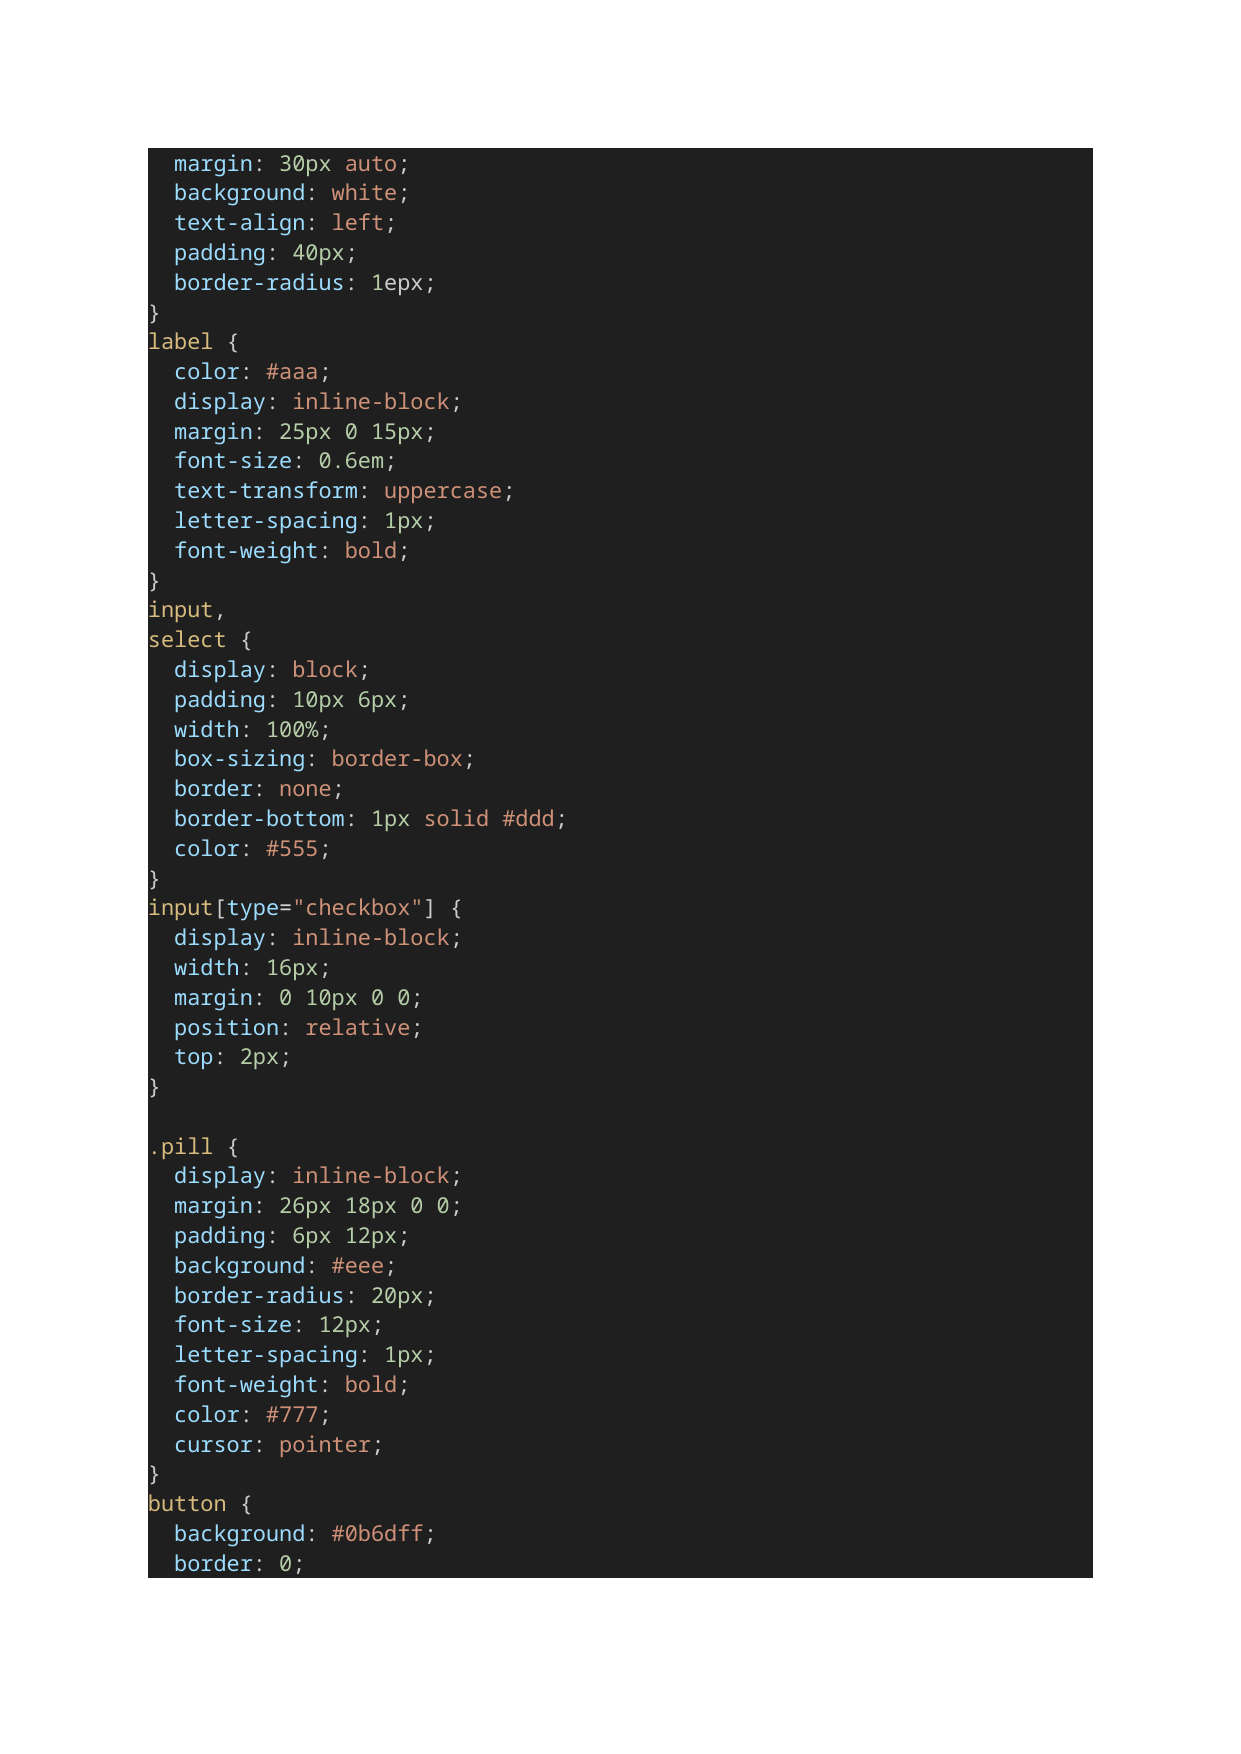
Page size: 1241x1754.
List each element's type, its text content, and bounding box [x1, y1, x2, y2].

text } [148, 565, 1093, 594]
text border-bottom: 1px solid #ddd; [148, 803, 1093, 833]
text font-weight: bold; [148, 1369, 1093, 1399]
text } [148, 297, 1093, 326]
text display: inline-block; [148, 1161, 1093, 1190]
text input, [148, 594, 1093, 624]
text padding: 6px 12px; [148, 1220, 1093, 1250]
text cursor: pointer; [148, 1429, 1093, 1458]
text box-sizing: border-box; [148, 743, 1093, 773]
text color: #777; [148, 1399, 1093, 1429]
text position: relative; [148, 1012, 1093, 1041]
text border-radius: 20px; [148, 1280, 1093, 1309]
text display: inline-block; [148, 386, 1093, 416]
text background: white; [148, 177, 1093, 207]
text width: 16px; [148, 952, 1093, 982]
text } [148, 1071, 1093, 1101]
text margin: 26px 18px 0 0; [148, 1190, 1093, 1220]
text font-size: 12px; [148, 1309, 1093, 1339]
text text-transform: uppercase; [148, 475, 1093, 505]
text margin: 30px auto; [148, 148, 1093, 177]
text } [148, 863, 1093, 892]
text padding: 10px 6px; [148, 684, 1093, 714]
text color: #555; [148, 833, 1093, 863]
text background: #eee; [148, 1250, 1093, 1280]
text margin: 25px 0 15px; [148, 416, 1093, 446]
text width: 100%; [148, 714, 1093, 743]
text font-weight: bold; [148, 535, 1093, 565]
text margin: 0 10px 0 0; [148, 982, 1093, 1012]
text letter-spacing: 1px; [148, 505, 1093, 535]
text select { [148, 624, 1093, 654]
text button { [148, 1488, 1093, 1518]
text text-align: left; [148, 207, 1093, 237]
text top: 2px; [148, 1041, 1093, 1071]
text .pill { [148, 1131, 1093, 1161]
text background: #0b6dff; [148, 1518, 1093, 1548]
text border: none; [148, 773, 1093, 803]
text font-size: 0.6em; [148, 446, 1093, 475]
text letter-spacing: 1px; [148, 1339, 1093, 1369]
text display: inline-block; [148, 922, 1093, 952]
text label { [148, 326, 1093, 356]
text input[type="checkbox"] { [148, 892, 1093, 922]
text } [148, 1458, 1093, 1488]
text border: 0; [148, 1548, 1093, 1578]
text display: block; [148, 654, 1093, 684]
text color: #aaa; [148, 356, 1093, 386]
text border-radius: 1epx; [148, 267, 1093, 297]
text padding: 40px; [148, 237, 1093, 267]
